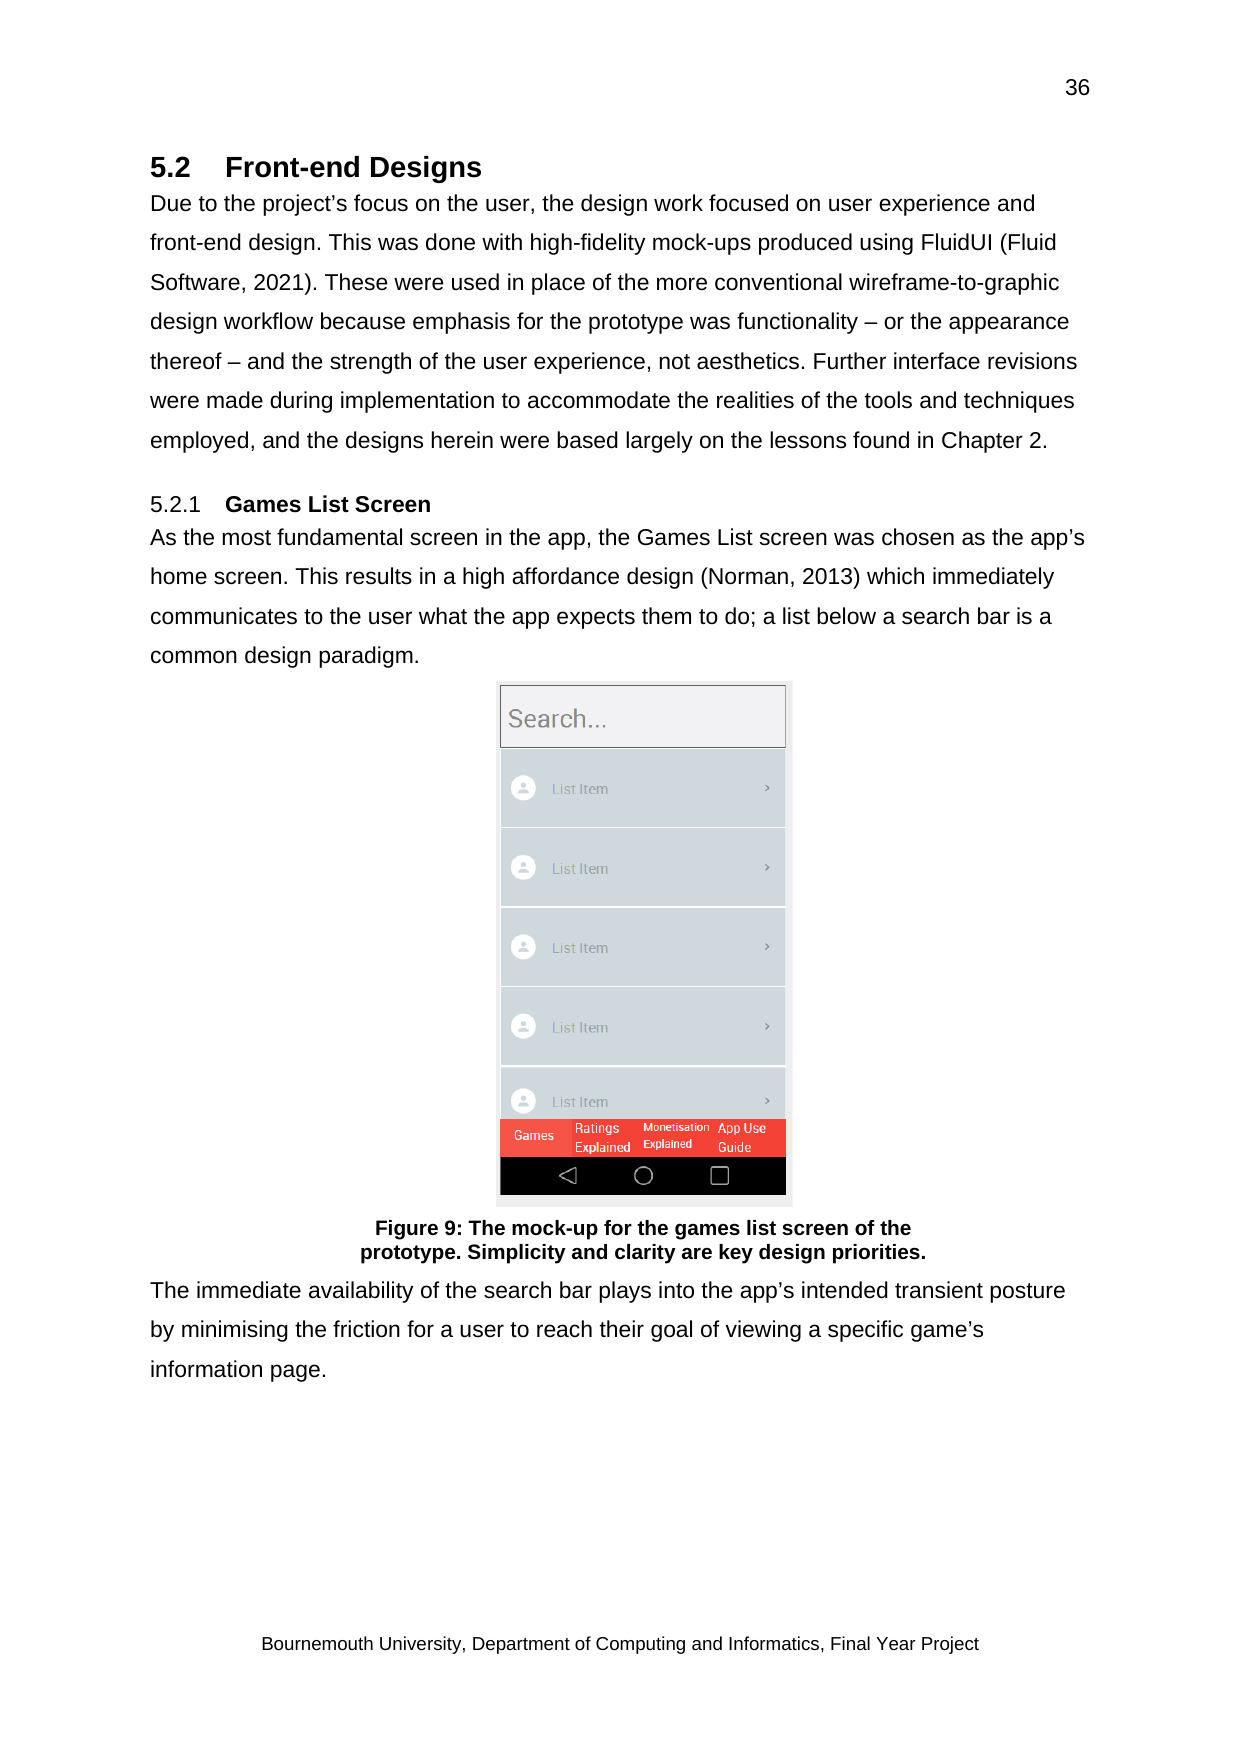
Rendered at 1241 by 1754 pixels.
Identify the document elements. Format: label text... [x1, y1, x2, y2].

text As the most fundamental screen in the app, the Games List screen was chosen as the app’s home screen. This results in a high affordance design (Norman, 2013) which immediately communicates to the user what the app expects them to do; a list below a search bar is a common design paradigm. [150, 524, 1090, 668]
picture [496, 681, 793, 1207]
subtitle Front-end Designs [150, 150, 1090, 183]
subtitle Games List Screen [150, 491, 1090, 517]
text Due to the project’s focus on the user, the design work focused on user experience and front-end design. This was done with high-fidelity mock-ups produced using FluidUI (Fluid Software, 2021). These were used in place of the more conventional wireframe-to-graphic design workflow because emphasis for the prototype was functionality – or the appearance thereof – and the strength of the user experience, not aesthetics. Further interface revisions were made during implementation to accommodate the realities of the tools and techniques employed, and the designs herein were based largely on the lessons found in Chapter 2. [150, 190, 1090, 453]
text The immediate availability of the search bar plays into the app’s intended transient posture by minimising the friction for a user to reach their goal of viewing a specific game’s information page. [150, 682, 1090, 1382]
